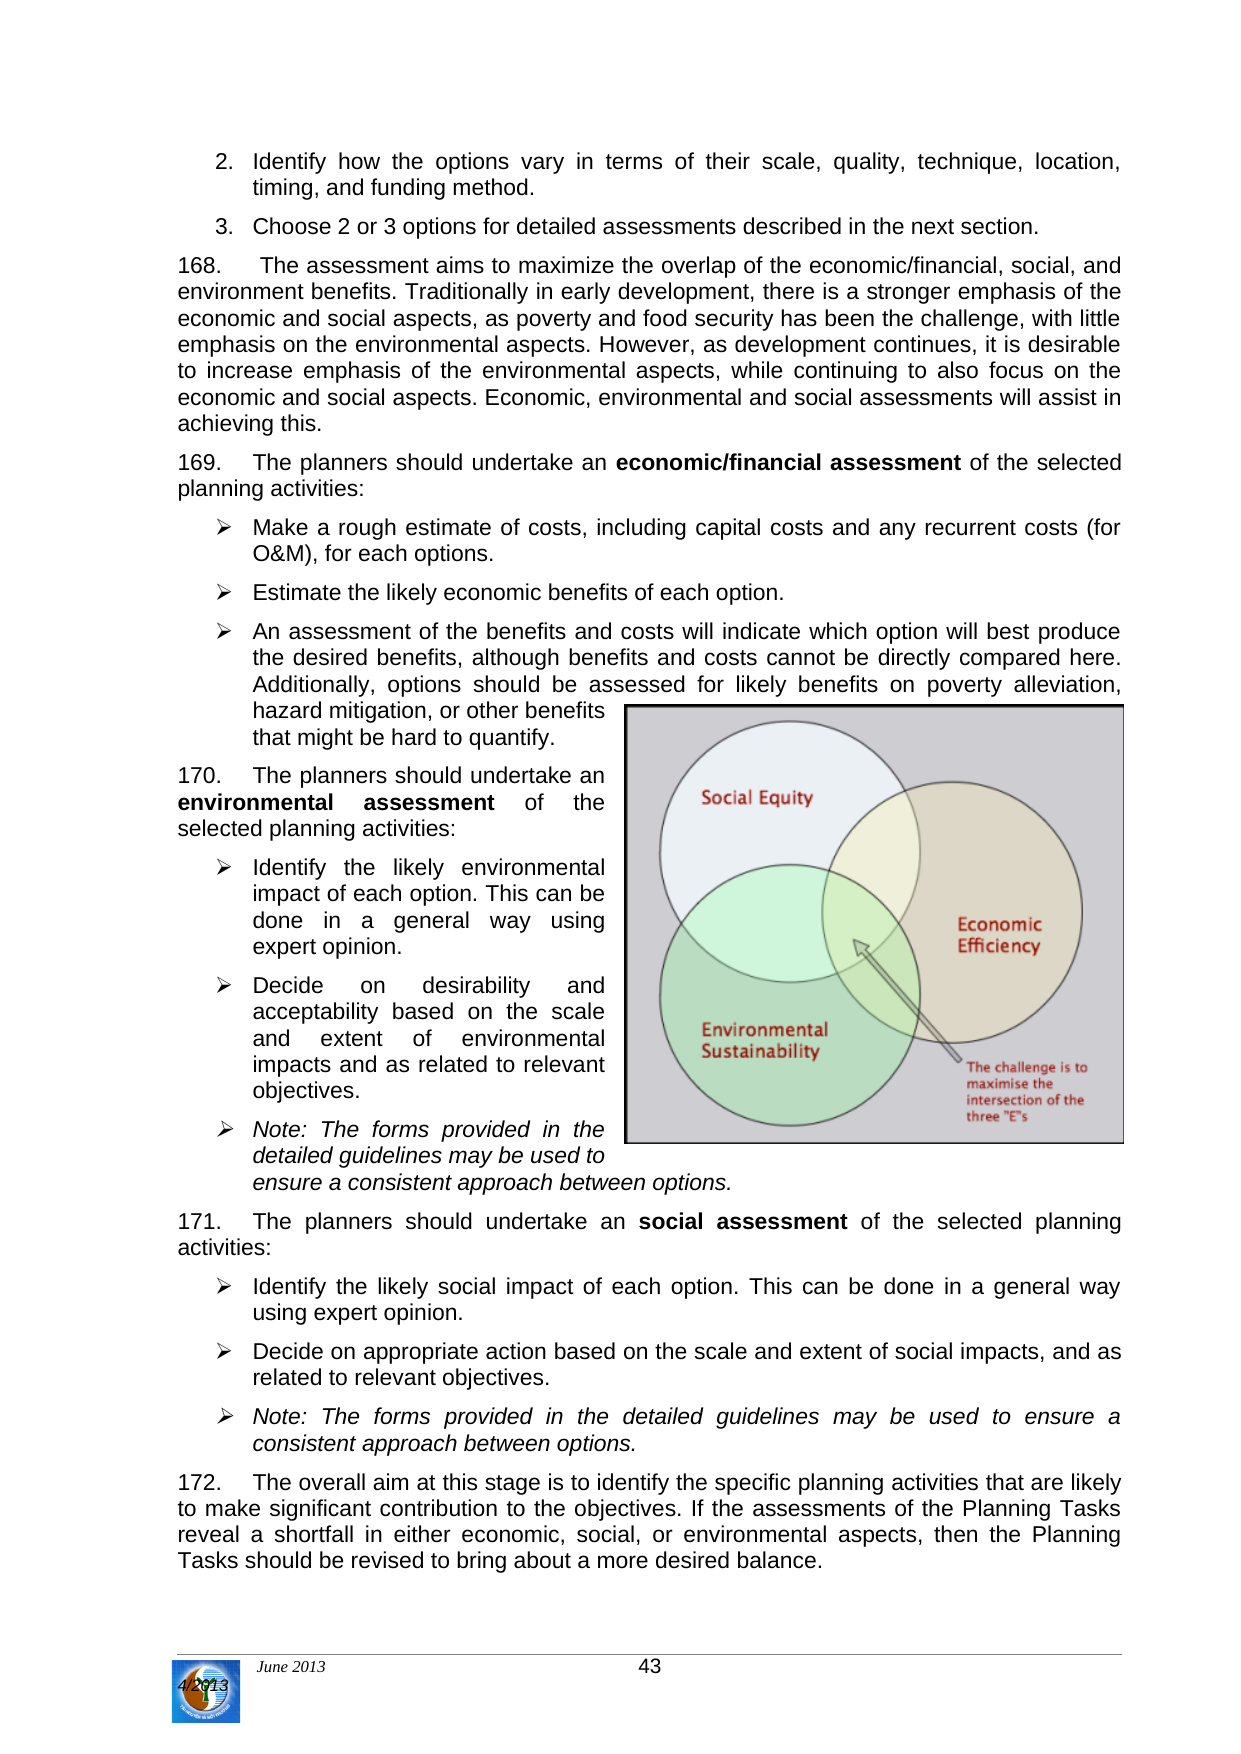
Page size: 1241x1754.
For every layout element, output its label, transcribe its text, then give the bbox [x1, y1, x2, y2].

list Identify the likely social impact of each option. This can be done in a general way using expert opinion. [215, 1273, 1122, 1326]
text The planners should undertake an environmental assessment of the selected planning activities: [177, 762, 624, 841]
list Note: The forms provided in the detailed guidelines may be used to ensure a consistent approach between options. [215, 1403, 1122, 1456]
picture [171, 1660, 241, 1723]
text The planners should undertake an economic/financial assessment of the selected planning activities: [177, 449, 1122, 501]
list Estimate the likely economic benefits of each option. [215, 579, 1122, 606]
list Make a rough estimate of costs, including capital costs and any recurrent costs (for O&M), for each options. [215, 514, 1122, 567]
list An assessment of the benefits and costs will indicate which option will best produce the desired benefits, although benefits and costs cannot be directly compared here. Additionally, options should be assessed for likely benefits on poverty alleviation, hazard mitigation, or other benefits that might be hard to quantify. [215, 618, 1122, 750]
list Choose 2 or 3 options for detailed assessments described in the next section. [215, 213, 1122, 239]
list Identify the likely environmental impact of each option. This can be done in a general way using expert opinion. [215, 854, 624, 959]
list Decide on appropriate action based on the scale and extent of social impacts, and as related to relevant objectives. [215, 1338, 1122, 1391]
list Identify how the options vary in terms of their scale, quality, technique, location, timing, and funding method. [215, 148, 1122, 200]
text The assessment aims to maximize the overlap of the economic/financial, social, and environment benefits. Traditionally in early development, there is a stronger emphasis of the economic and social aspects, as poverty and food security has been the challenge, with little emphasis on the environmental aspects. However, as development continues, it is desirable to increase emphasis of the environmental aspects, while continuing to also focus on the economic and social aspects. Economic, environmental and social assessments will assist in achieving this. [177, 252, 1122, 436]
list Note: The forms provided in the detailed guidelines may be used to ensure a consistent approach between options. [215, 1116, 1122, 1195]
text The overall aim at this stage is to identify the specific planning activities that are likely to make significant contribution to the objectives. If the assessments of the Planning Tasks reveal a shortfall in either economic, social, or environmental aspects, then the Planning Tasks should be revised to bring about a more desired balance. [177, 1468, 1122, 1574]
list Decide on desirability and acceptability based on the scale and extent of environmental impacts and as related to relevant objectives. [215, 972, 624, 1103]
text The planners should undertake an social assessment of the selected planning activities: [177, 1208, 1122, 1260]
